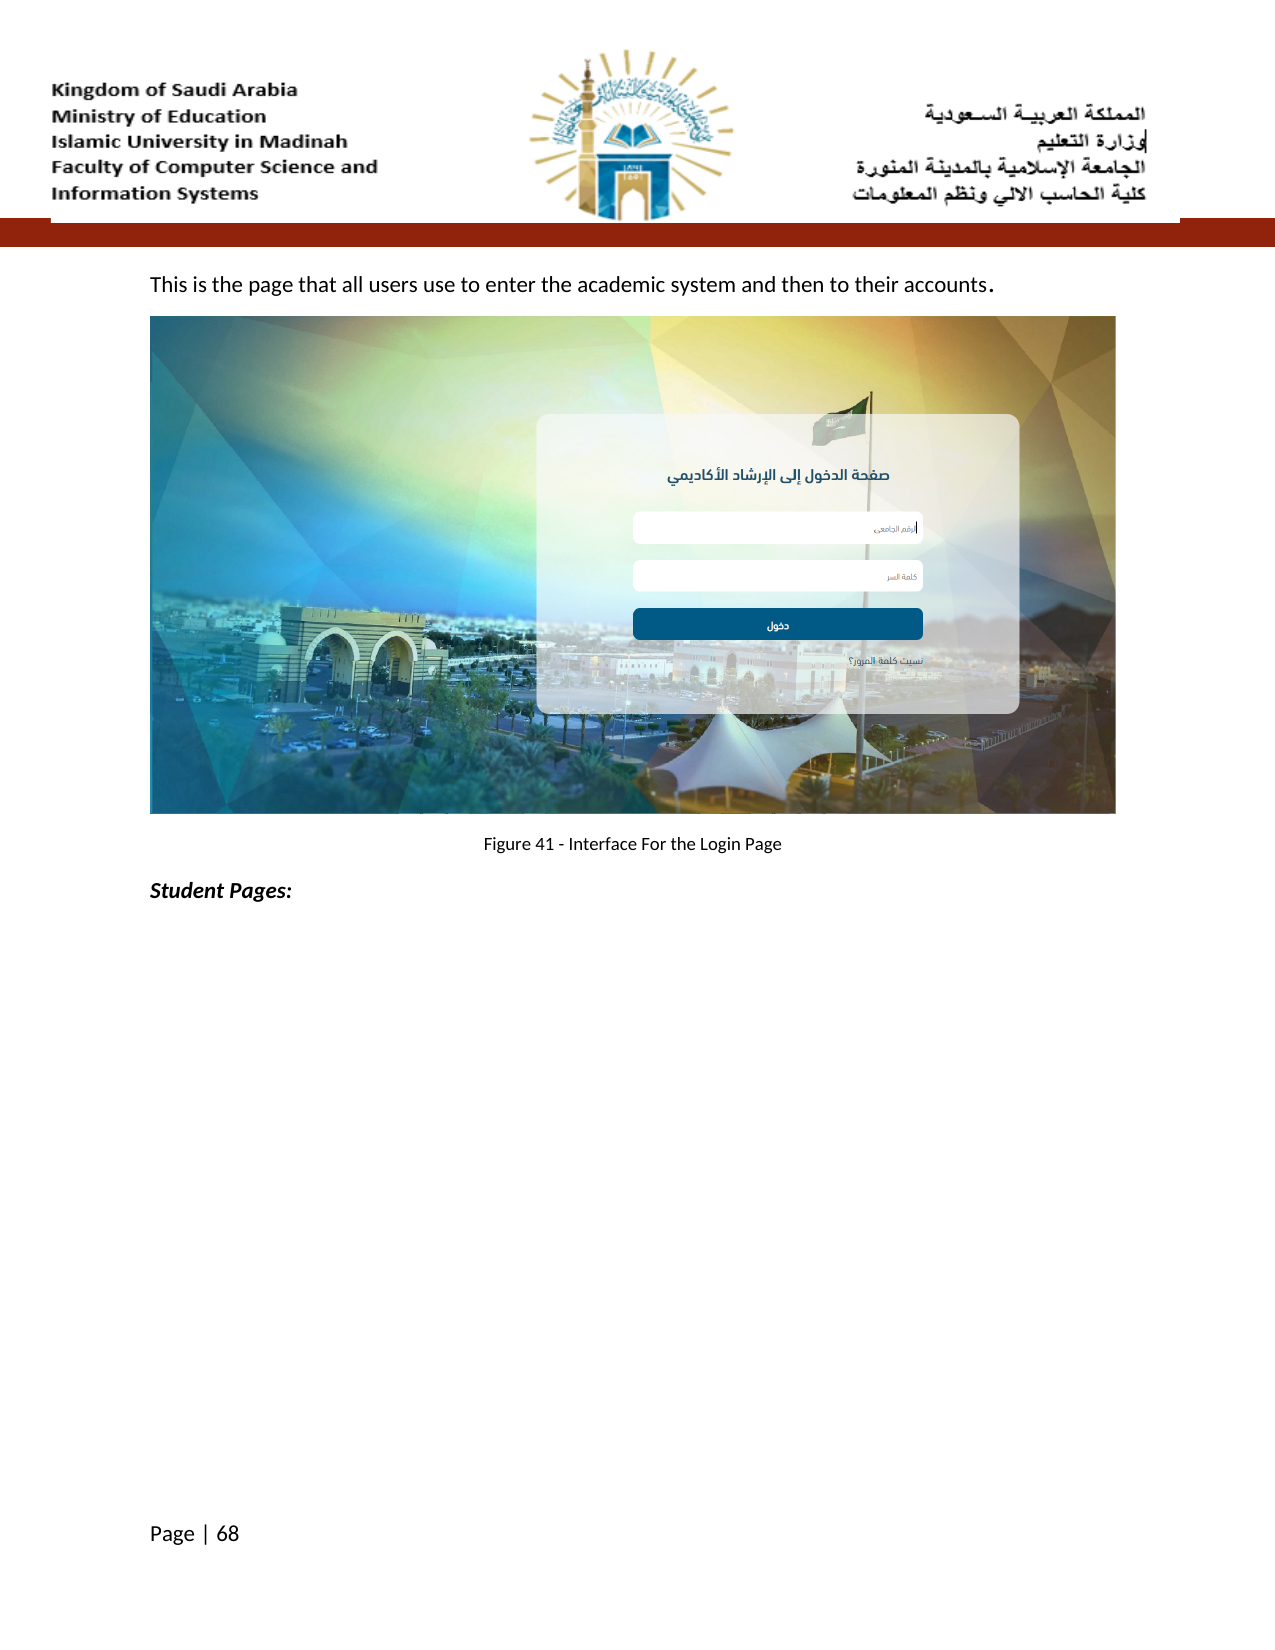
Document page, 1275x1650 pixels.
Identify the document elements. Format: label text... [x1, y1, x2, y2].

text Student Pages: [150, 876, 1116, 904]
text Figure 41 - Interface For the Login Page [150, 832, 1116, 855]
picture [48, 47, 1179, 222]
text This is the page that all users use to enter the academic system and then to their accounts. [150, 270, 1116, 298]
picture [150, 316, 1116, 814]
